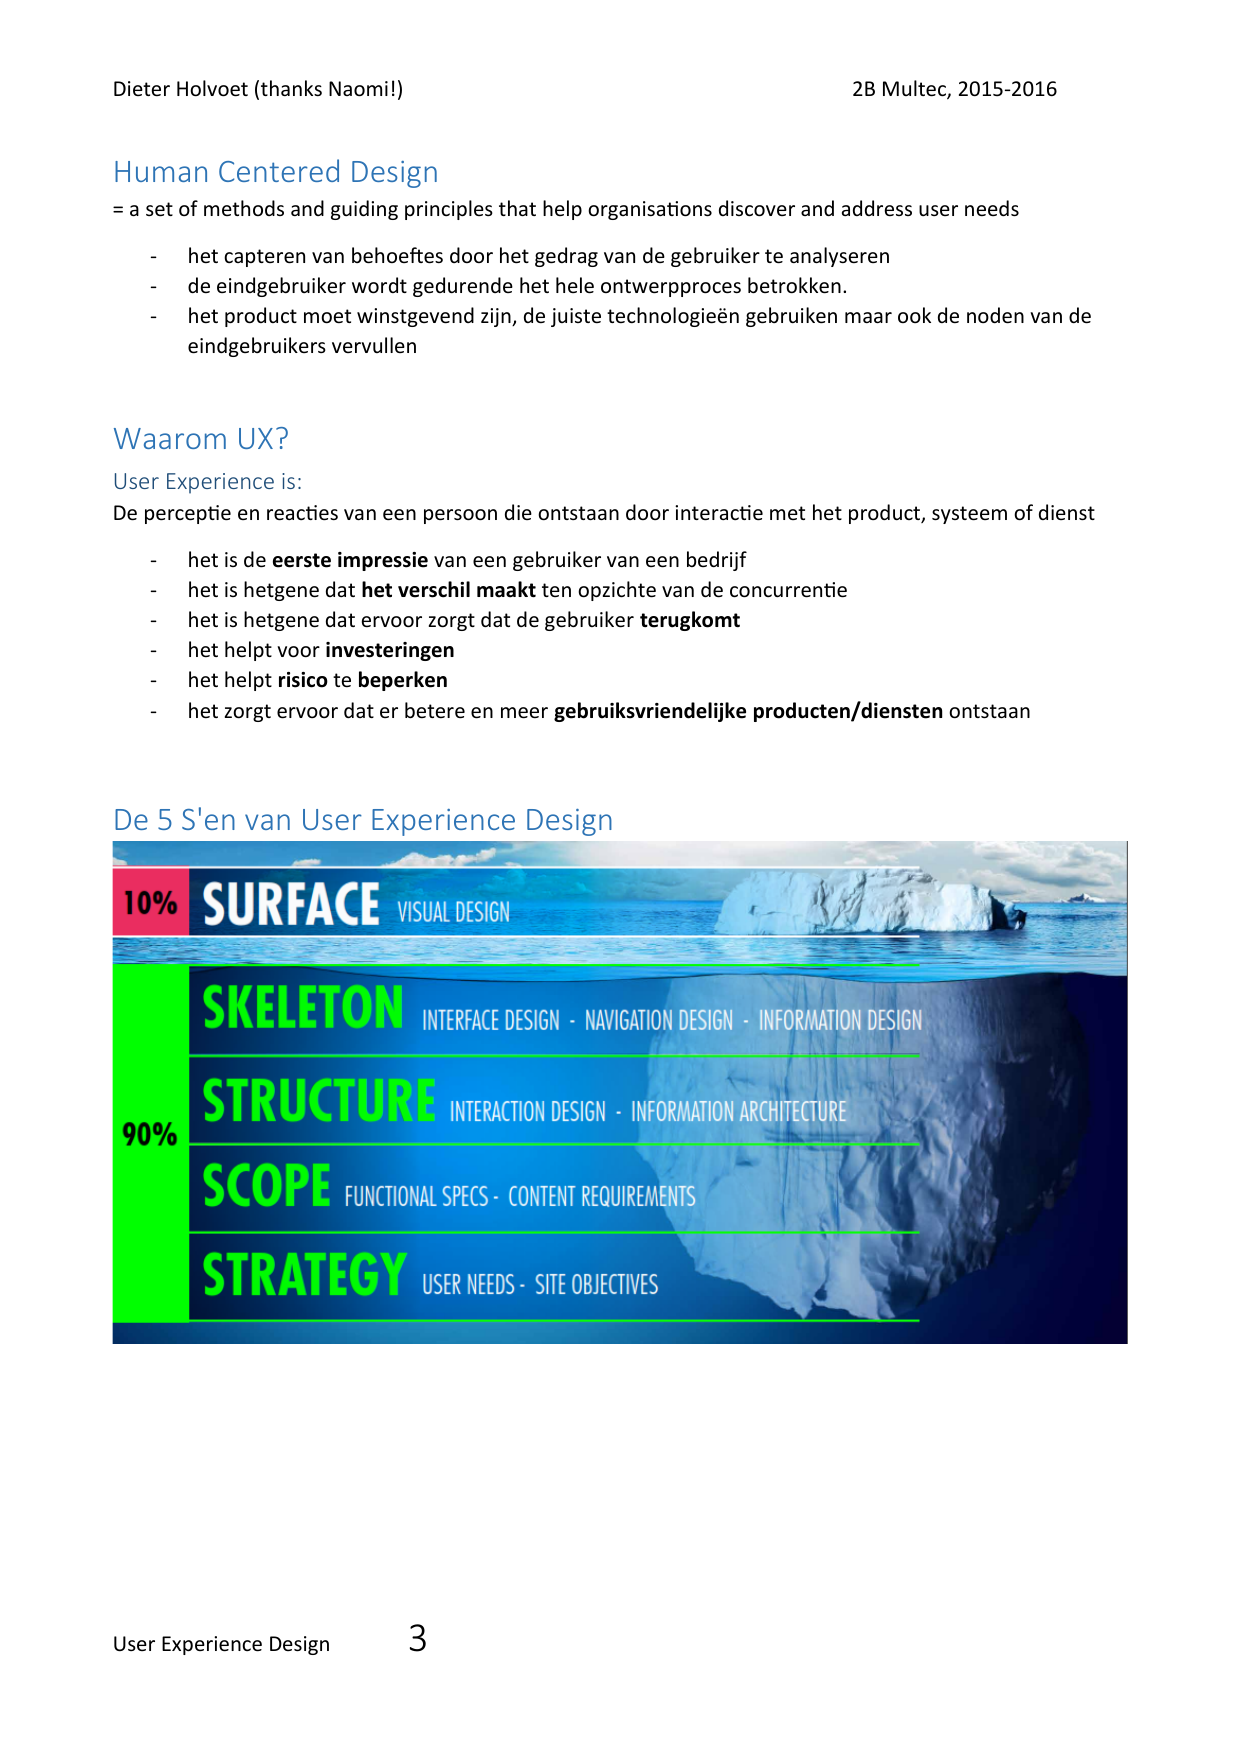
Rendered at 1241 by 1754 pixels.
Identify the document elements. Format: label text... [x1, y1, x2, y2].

subtitle User Experience is: [112, 465, 1128, 496]
subtitle Human Centered Design [112, 150, 1128, 191]
subtitle Waarom UX? [112, 417, 1128, 458]
list het helpt risico te beperken [150, 666, 1128, 694]
list het capteren van behoeftes door het gedrag van de gebruiker te analyseren [150, 241, 1128, 269]
list het is hetgene dat het verschil maakt ten opzichte van de concurrentie [150, 575, 1128, 603]
list het is de eerste impressie van een gebruiker van een bedrijf [150, 545, 1128, 573]
subtitle De 5 S'en van User Experience Design [112, 798, 1128, 839]
list het product moet winstgevend zijn, de juiste technologieën gebruiken maar ook de noden van de eindgebruikers vervullen [150, 301, 1128, 359]
list het helpt voor investeringen [150, 635, 1128, 663]
text = a set of methods and guiding principles that help organisations discover and address user needs [112, 194, 1128, 222]
list de eindgebruiker wordt gedurende het hele ontwerpproces betrokken. [150, 271, 1128, 299]
list het zorgt ervoor dat er betere en meer gebruiksvriendelijke producten/diensten ontstaan [150, 696, 1128, 724]
list het is hetgene dat ervoor zorgt dat de gebruiker terugkomt [150, 605, 1128, 633]
picture [112, 841, 1128, 1344]
text De perceptie en reacties van een persoon die ontstaan door interactie met het product, systeem of dienst [112, 498, 1128, 526]
